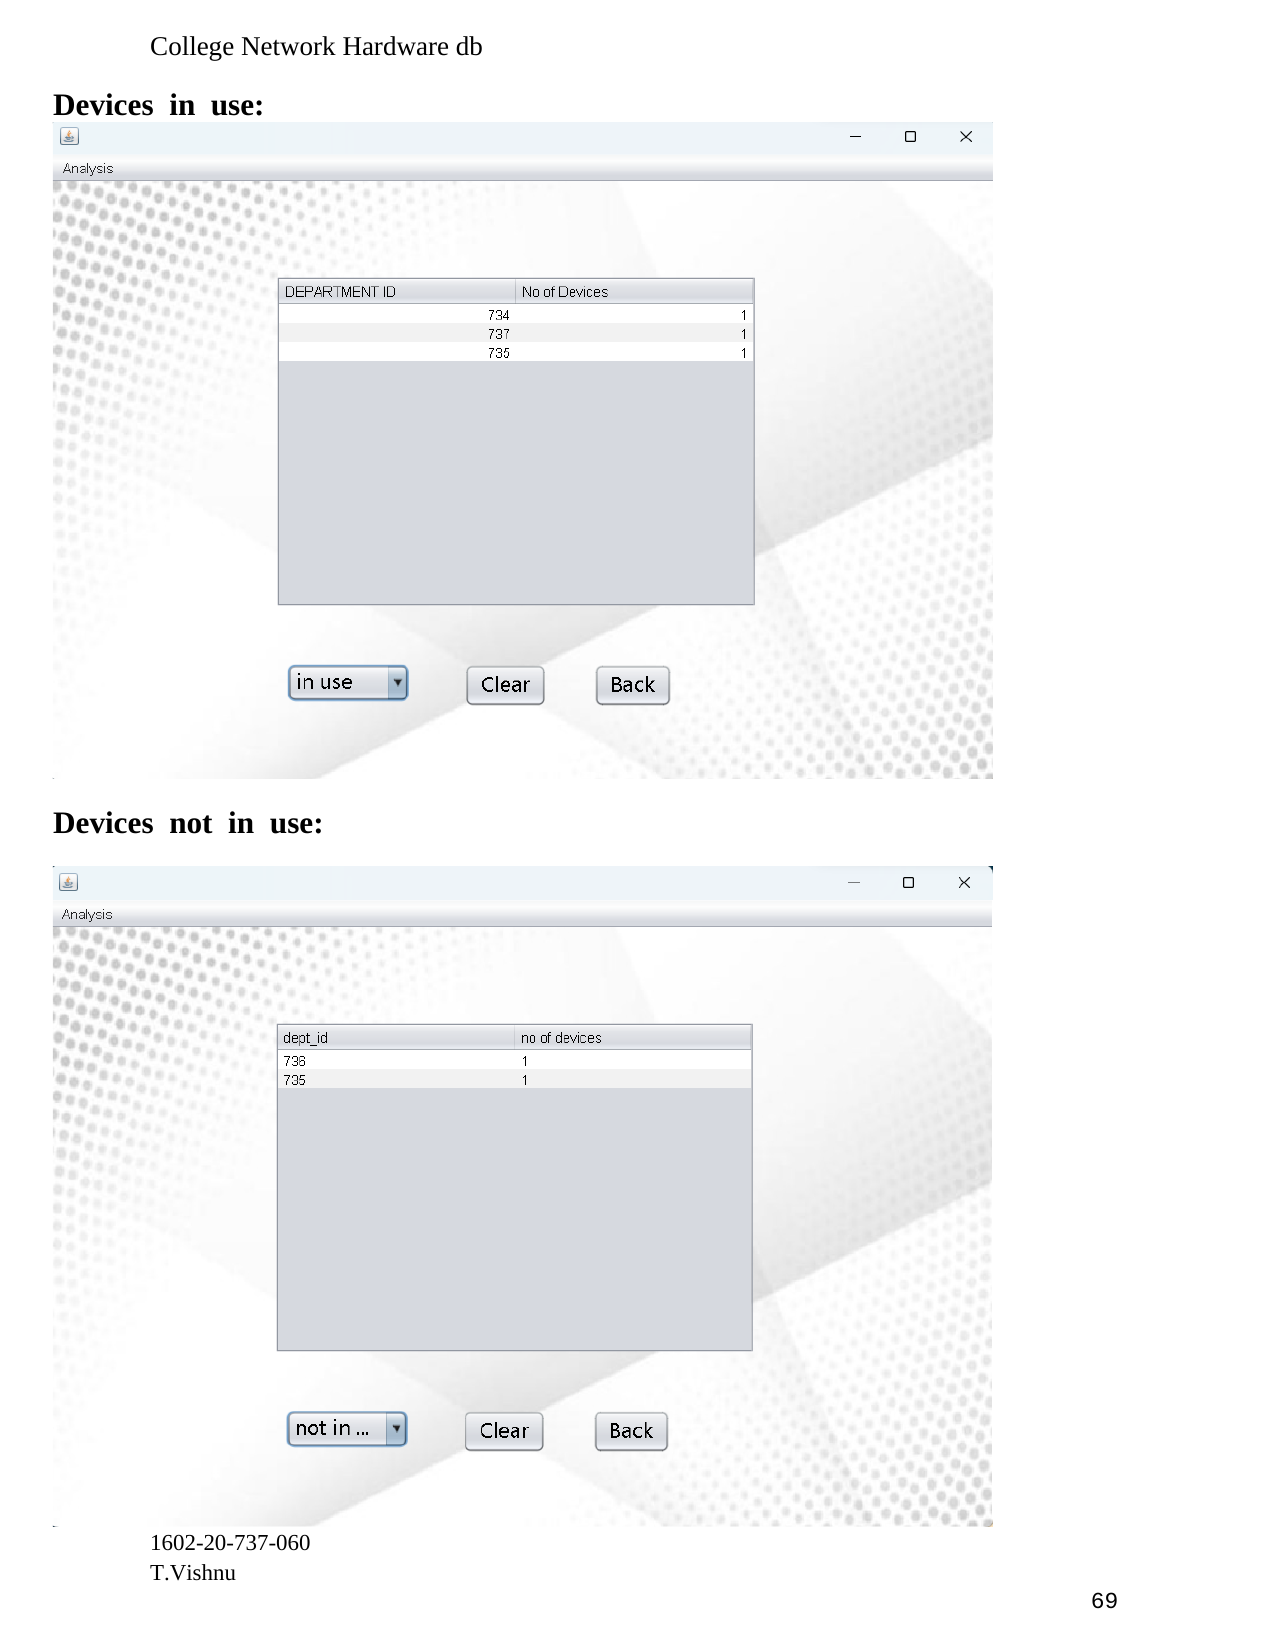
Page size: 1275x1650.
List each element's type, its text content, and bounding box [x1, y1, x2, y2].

picture [52, 866, 993, 1527]
picture [52, 122, 993, 779]
text Devices in use: [53, 86, 1227, 122]
text Devices not in use: [53, 805, 1227, 841]
